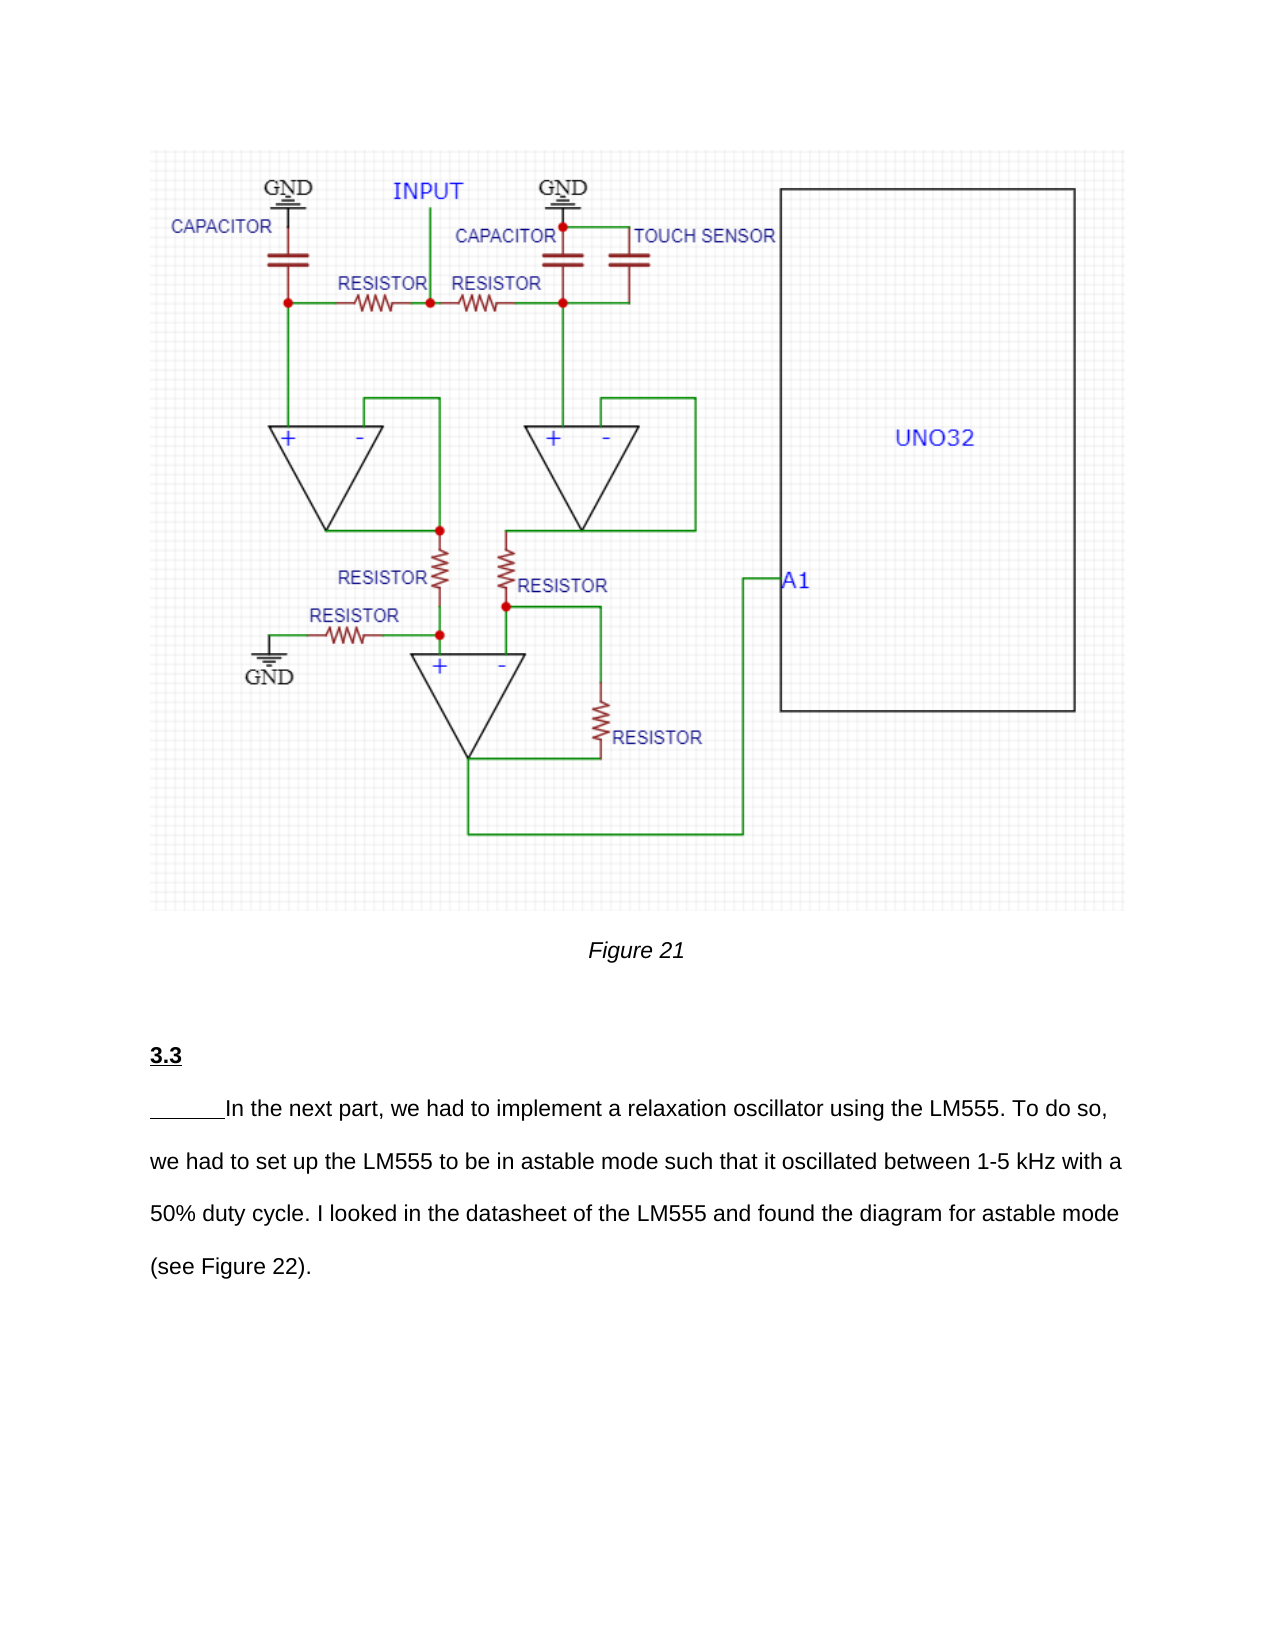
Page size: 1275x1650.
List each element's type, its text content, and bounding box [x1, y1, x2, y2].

picture [150, 150, 1125, 911]
text 3.3 [150, 1042, 1125, 1068]
text Figure 21 [150, 937, 1125, 963]
text In the next part, we had to implement a relaxation oscillator using the LM555. To do so, we had to set up the LM555 to be in astable mode such that it oscillated between 1-5 kHz with a 50% duty cycle. I looked in the datasheet of the LM555 and found the diagram for astable mode (see Figure 22). [150, 1095, 1125, 1279]
